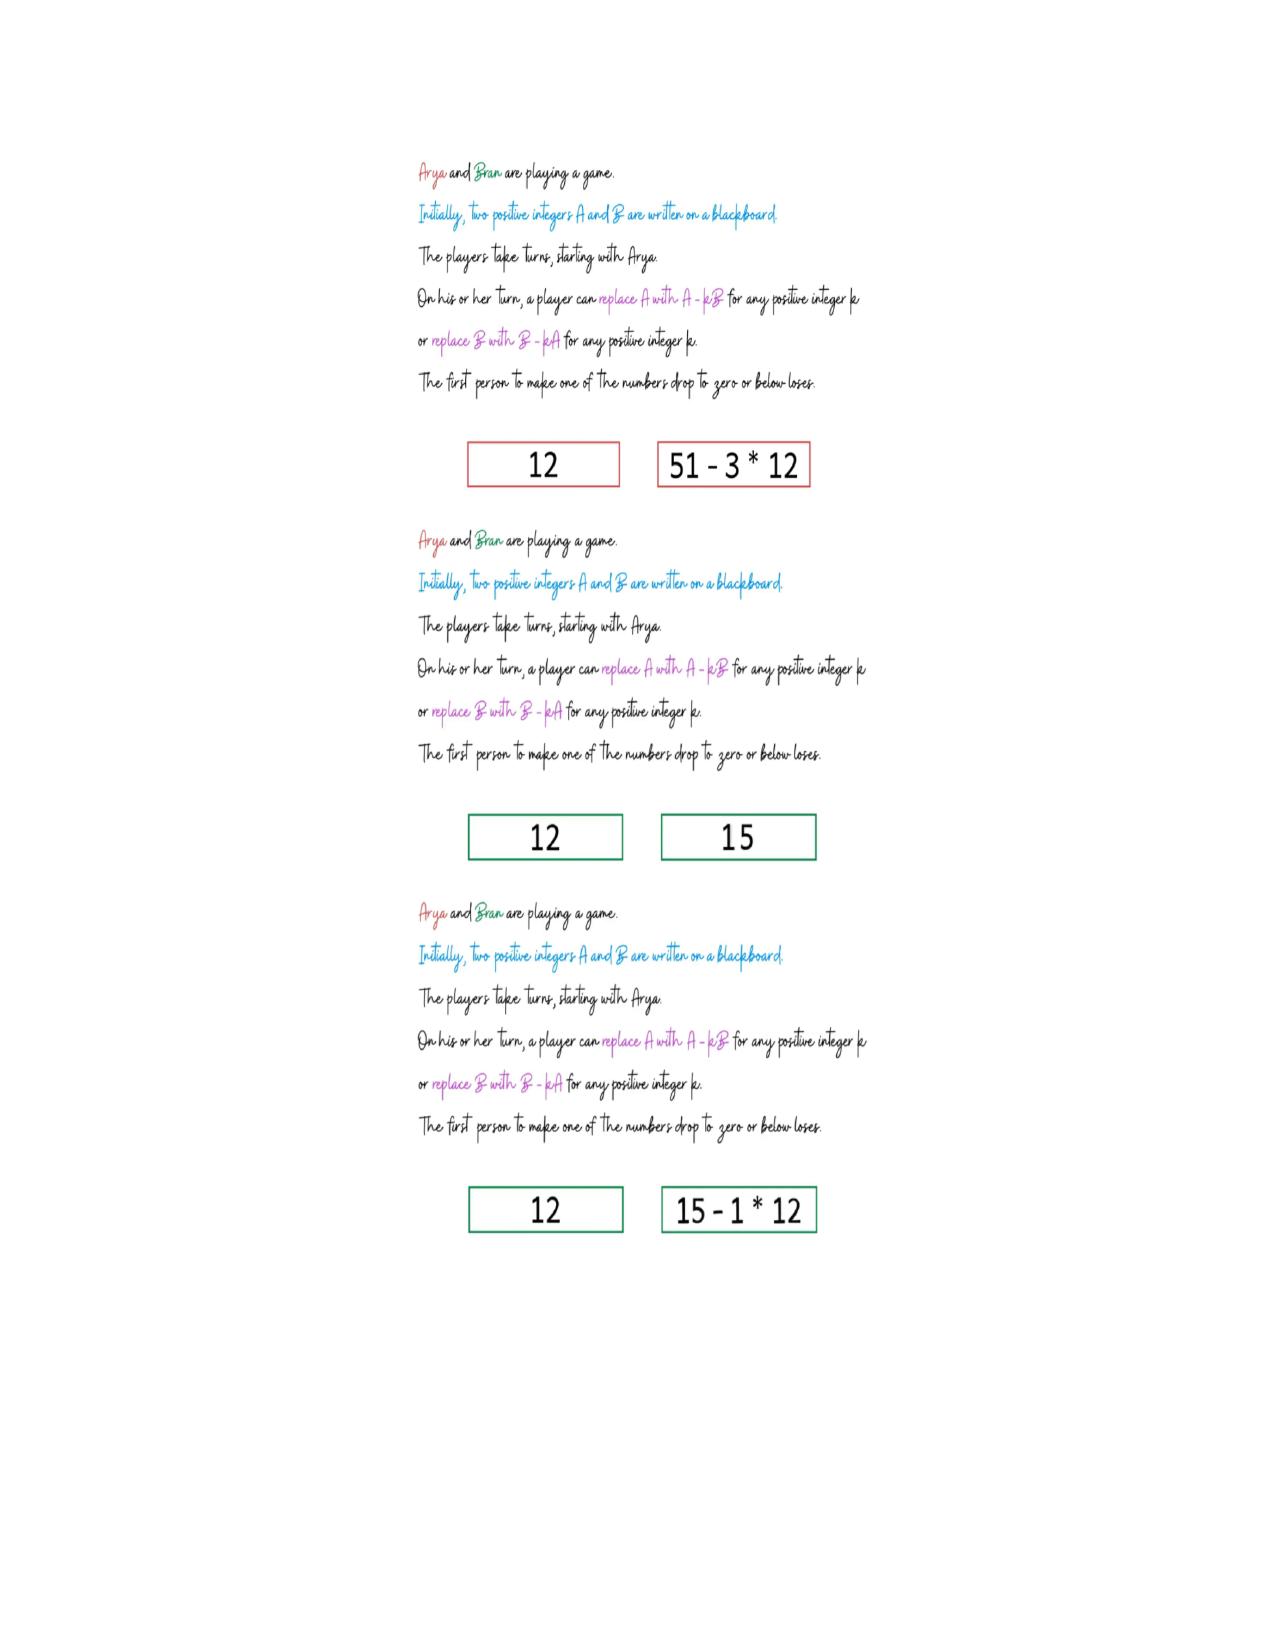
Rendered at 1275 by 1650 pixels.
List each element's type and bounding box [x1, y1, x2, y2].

picture [400, 890, 875, 1249]
picture [400, 150, 875, 498]
picture [393, 514, 882, 874]
